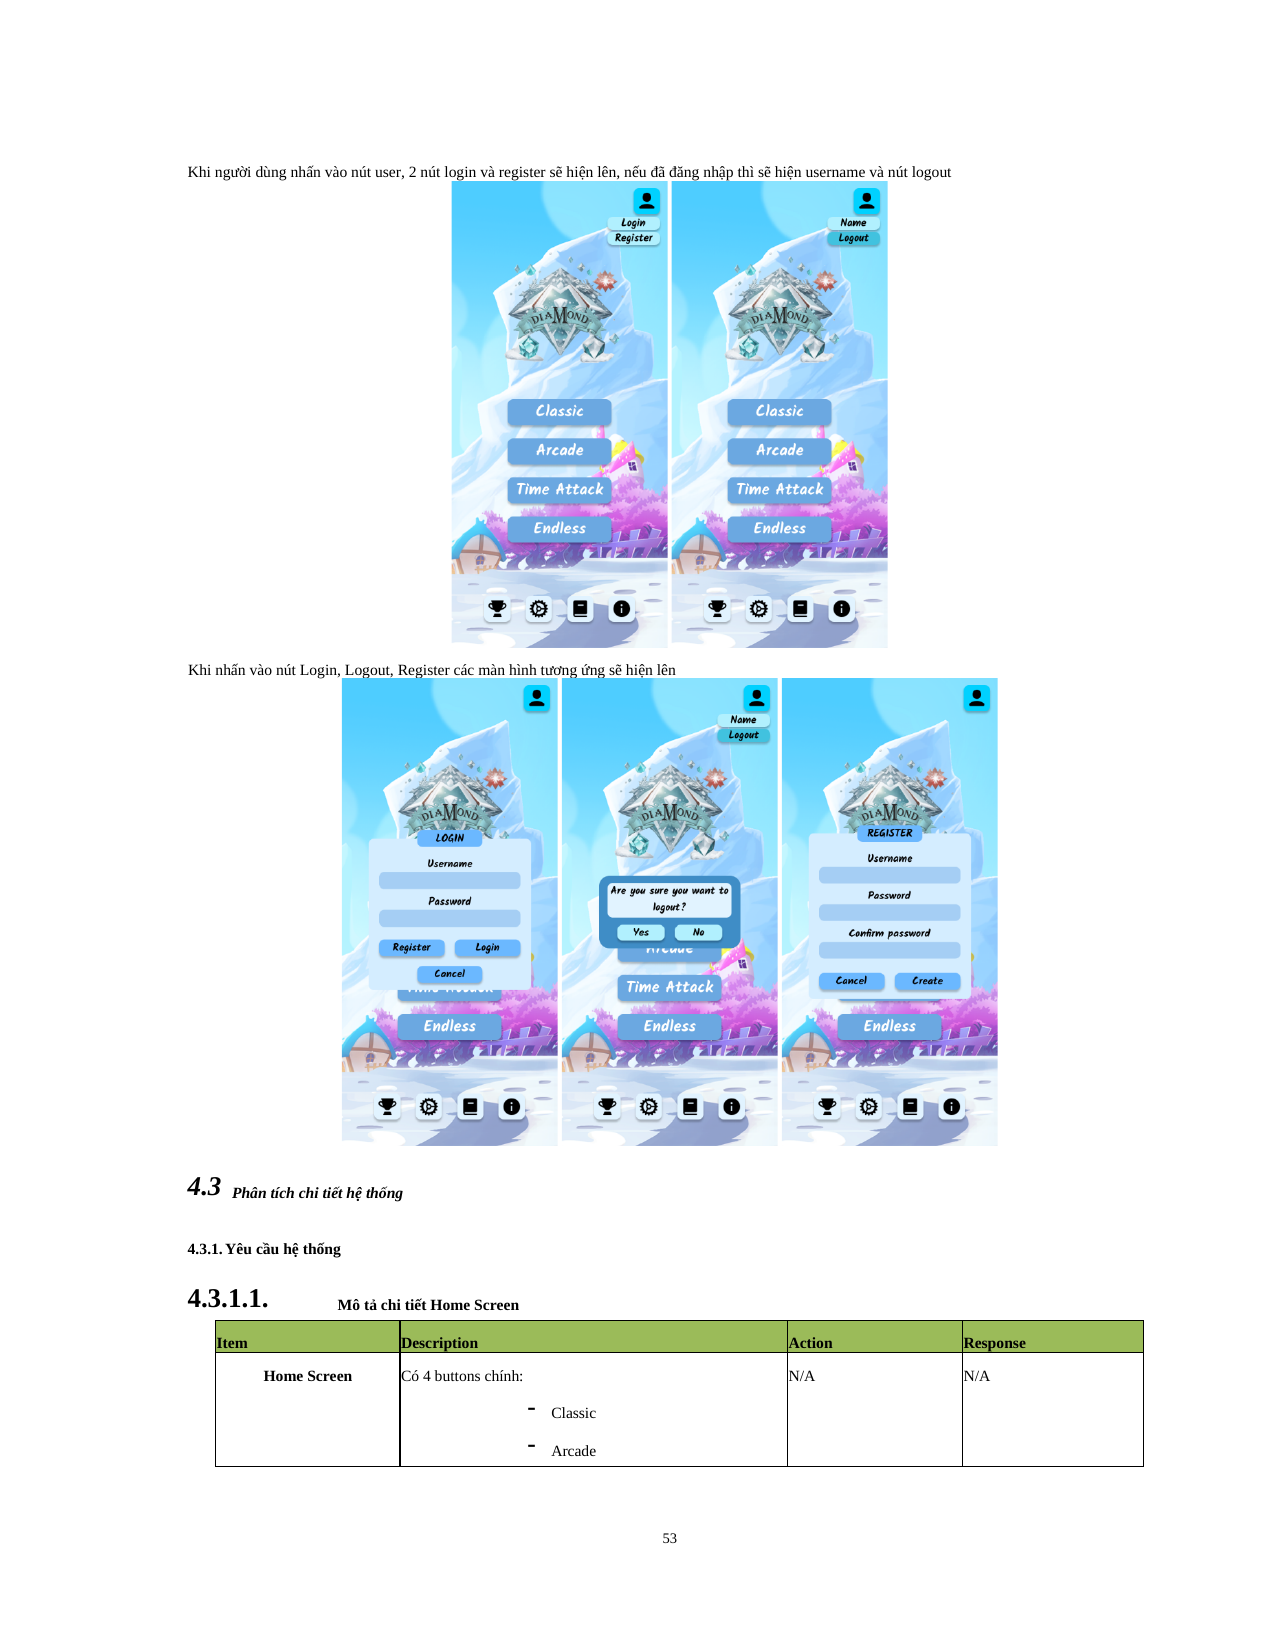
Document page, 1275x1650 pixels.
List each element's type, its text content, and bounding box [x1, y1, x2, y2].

table_header Action [788, 1321, 962, 1352]
picture [671, 181, 888, 648]
table_cell Home Screen [216, 1353, 399, 1466]
table_cell N/A [963, 1353, 1143, 1466]
table_header Item [216, 1321, 399, 1352]
picture [451, 181, 668, 648]
picture [781, 678, 998, 1146]
table_header Response [963, 1321, 1143, 1352]
subtitle Yêu cầu hệ thống [187, 1226, 1152, 1257]
table_header Description [401, 1321, 787, 1352]
table_cell N/A [788, 1353, 962, 1466]
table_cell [401, 1353, 787, 1466]
text Khi nhấn vào nút Login, Logout, Register các màn hình tương ứng sẽ hiện lên [188, 648, 1152, 679]
subtitle Phân tích chi tiết hệ thống [187, 1170, 1152, 1201]
picture [341, 678, 558, 1146]
subtitle Mô tả chi tiết Home Screen [187, 1282, 1152, 1314]
picture [561, 678, 778, 1146]
text Khi người dùng nhấn vào nút user, 2 nút login và register sẽ hiện lên, nếu đã đăng nhập thì sẽ hiện username và nút logout [187, 150, 1152, 181]
